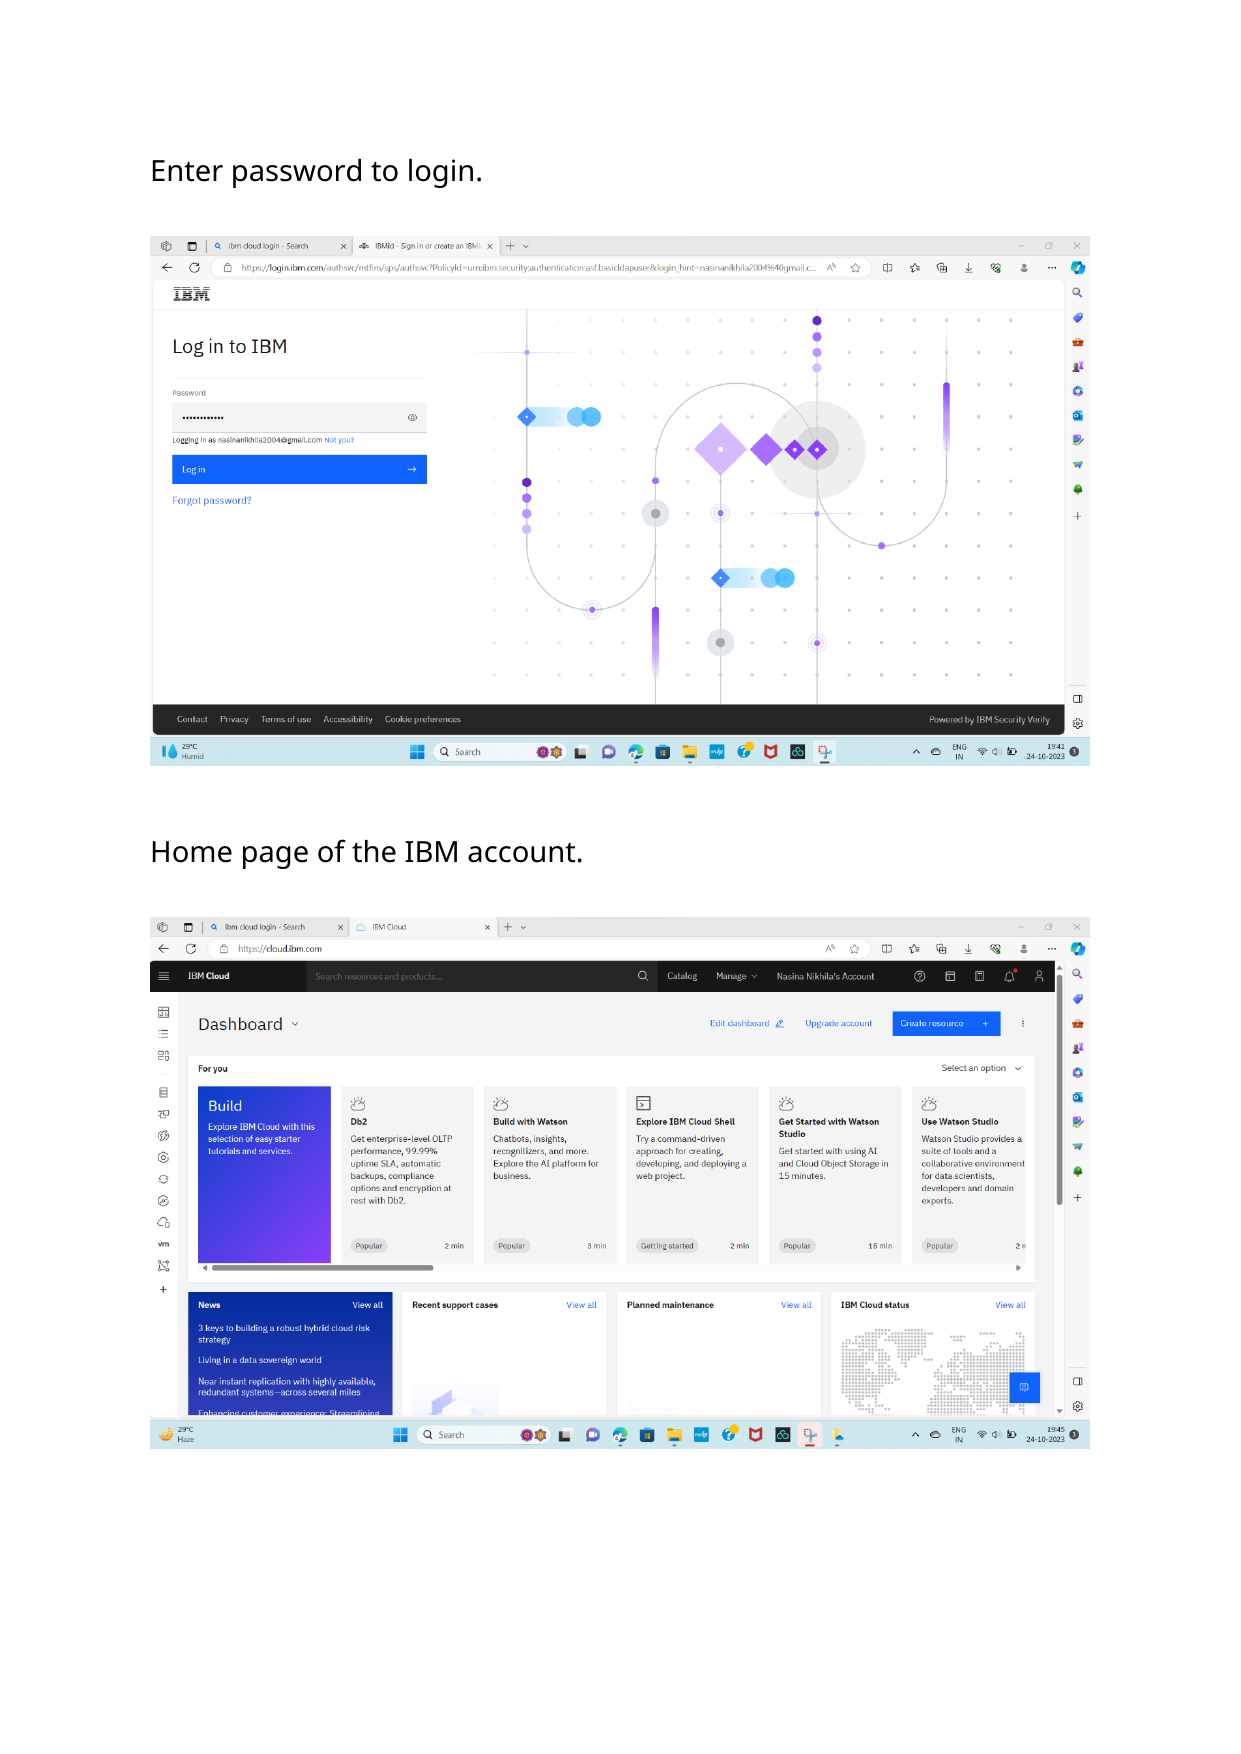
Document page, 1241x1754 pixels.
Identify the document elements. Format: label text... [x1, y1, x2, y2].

text Enter password to login. [150, 150, 1090, 190]
picture [150, 236, 1091, 766]
picture [150, 917, 1091, 1449]
text Home page of the IBM account. [150, 831, 1090, 871]
